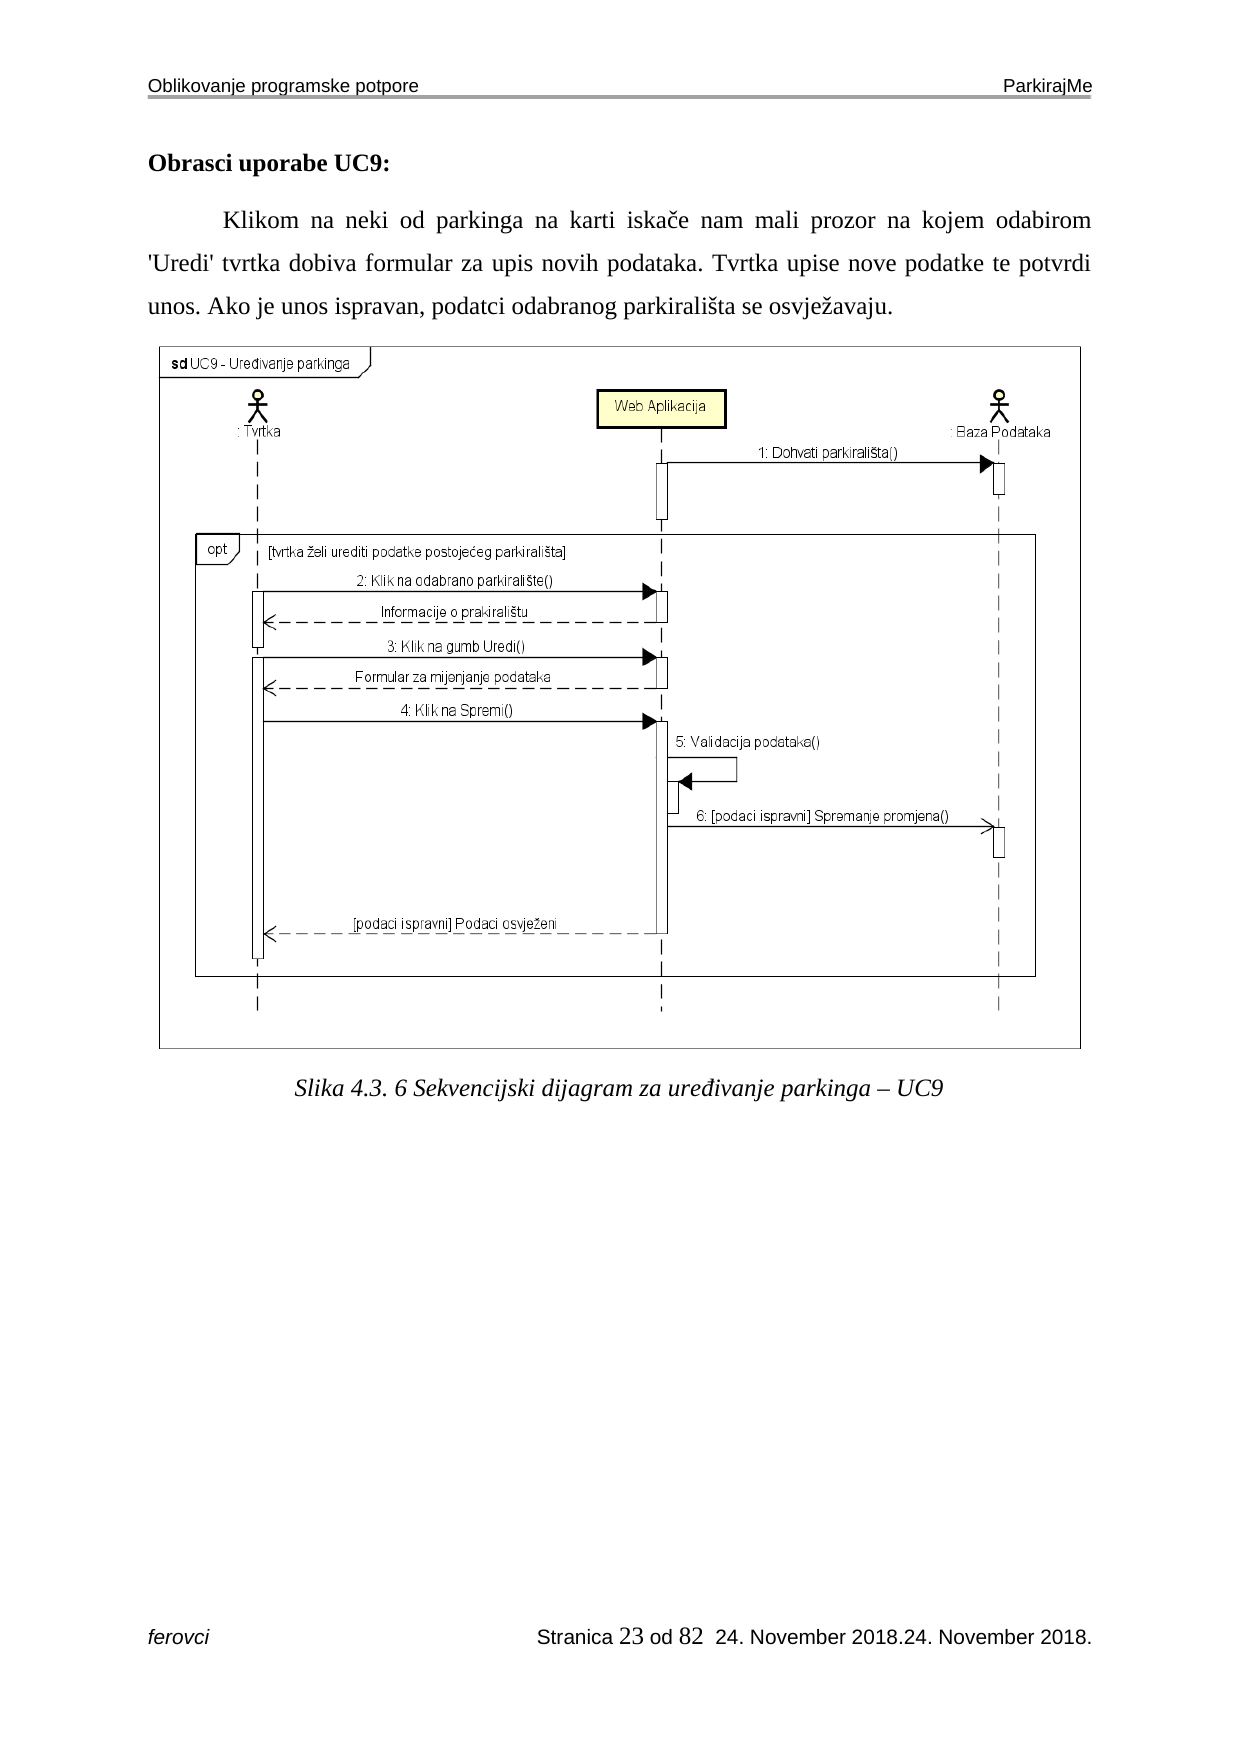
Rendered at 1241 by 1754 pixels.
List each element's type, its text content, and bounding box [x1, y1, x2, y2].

text Klikom na neki od parkinga na karti iskače nam mali prozor na kojem odabirom 'Uredi' tvrtka dobiva formular za upis novih podataka. Tvrtka upise nove podatke te potvrdi unos. Ako je unos ispravan, podatci odabranog parkirališta se osvježavaju. [148, 205, 1093, 320]
picture [147, 95, 1092, 99]
text Obrasci uporabe UC9: [148, 148, 1093, 176]
text Slika 4.3. 6 Sekvencijski dijagram za uređivanje parkinga – UC9 [148, 1073, 1093, 1102]
picture [147, 334, 1092, 1061]
